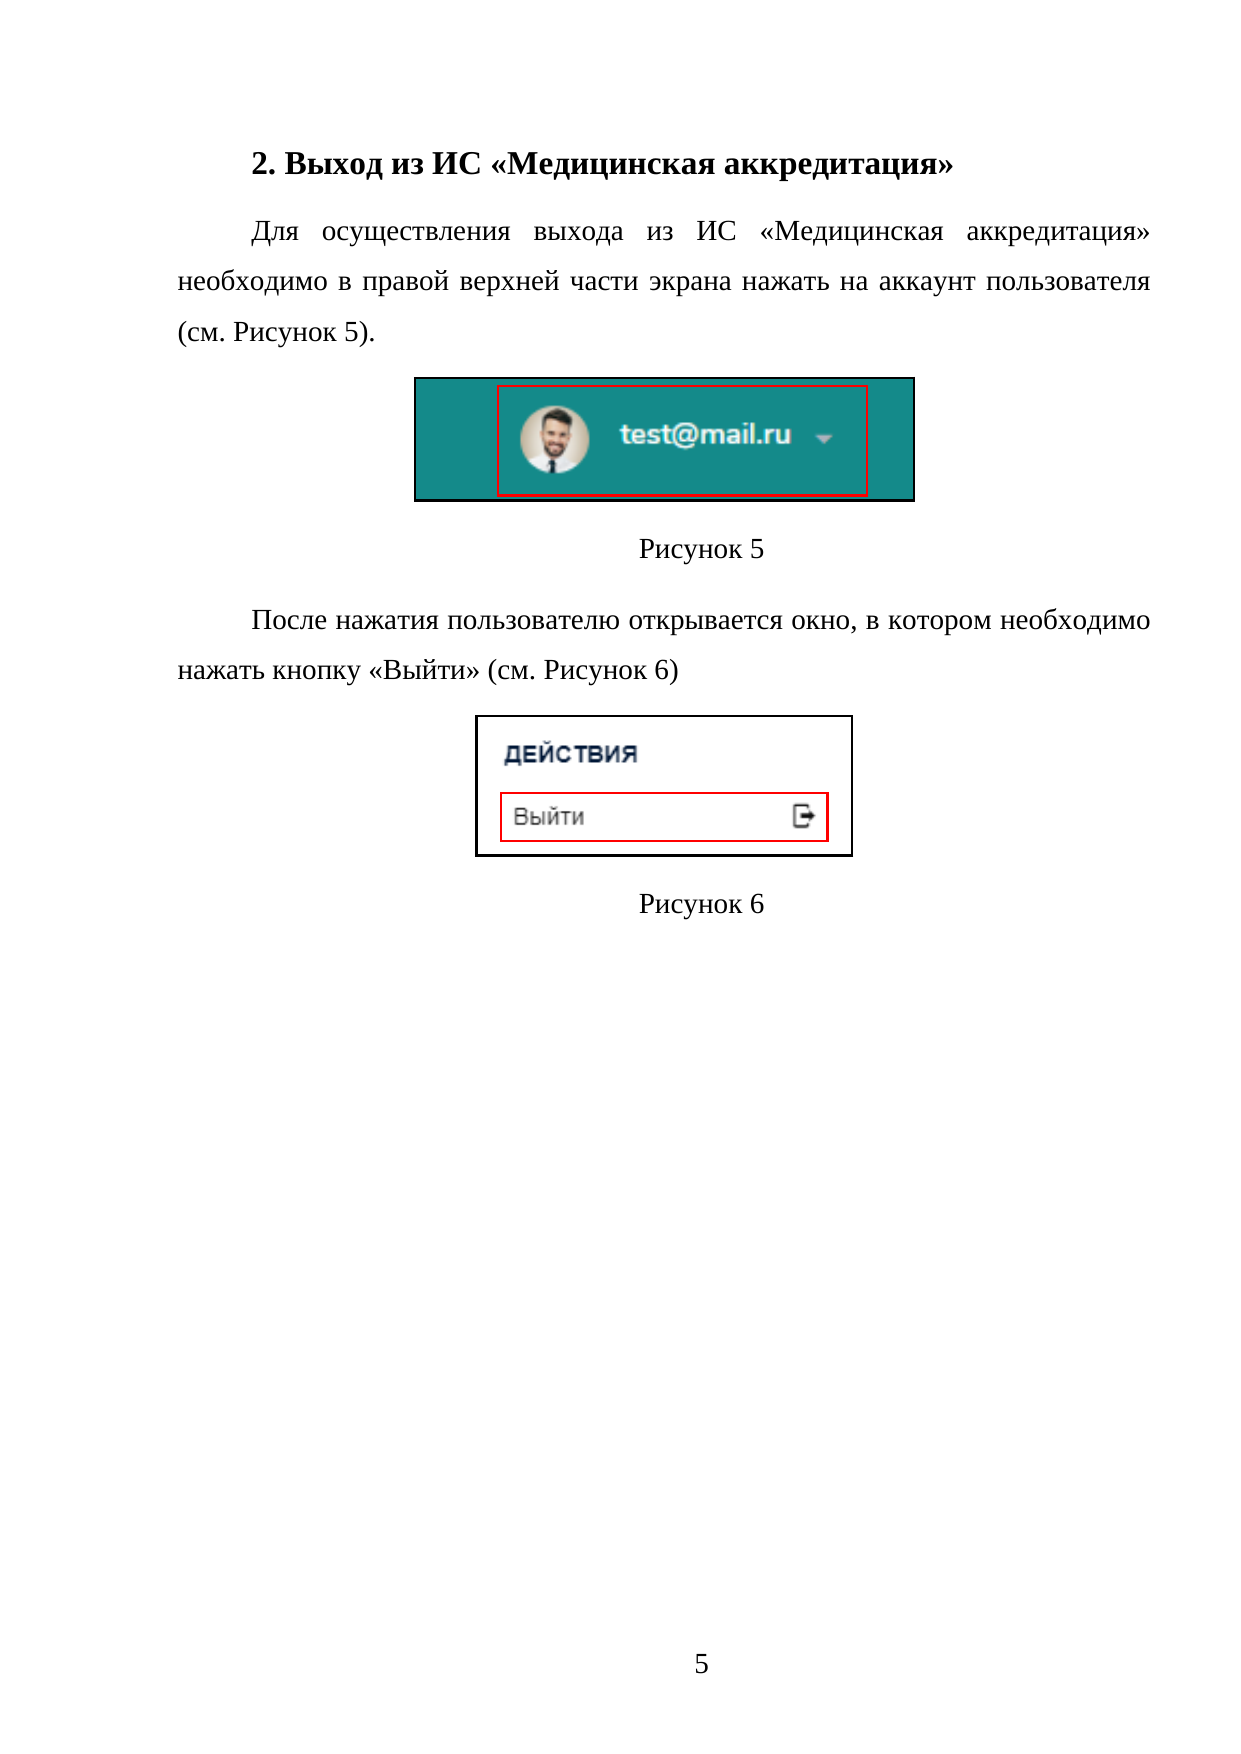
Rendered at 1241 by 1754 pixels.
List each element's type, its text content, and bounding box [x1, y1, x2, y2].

picture [416, 379, 913, 499]
picture [478, 717, 851, 854]
text После нажатия пользователю открывается окно, в котором необходимо нажать кнопку «Выйти» (см. Рисунок 6) [177, 602, 1152, 686]
text Для осуществления выхода из ИС «Медицинская аккредитация» необходимо в правой верхней части экрана нажать на аккаунт пользователя (см. Рисунок 5). [177, 213, 1152, 347]
subtitle 2. Выход из ИС «Медицинская аккредитация» [177, 143, 1152, 181]
